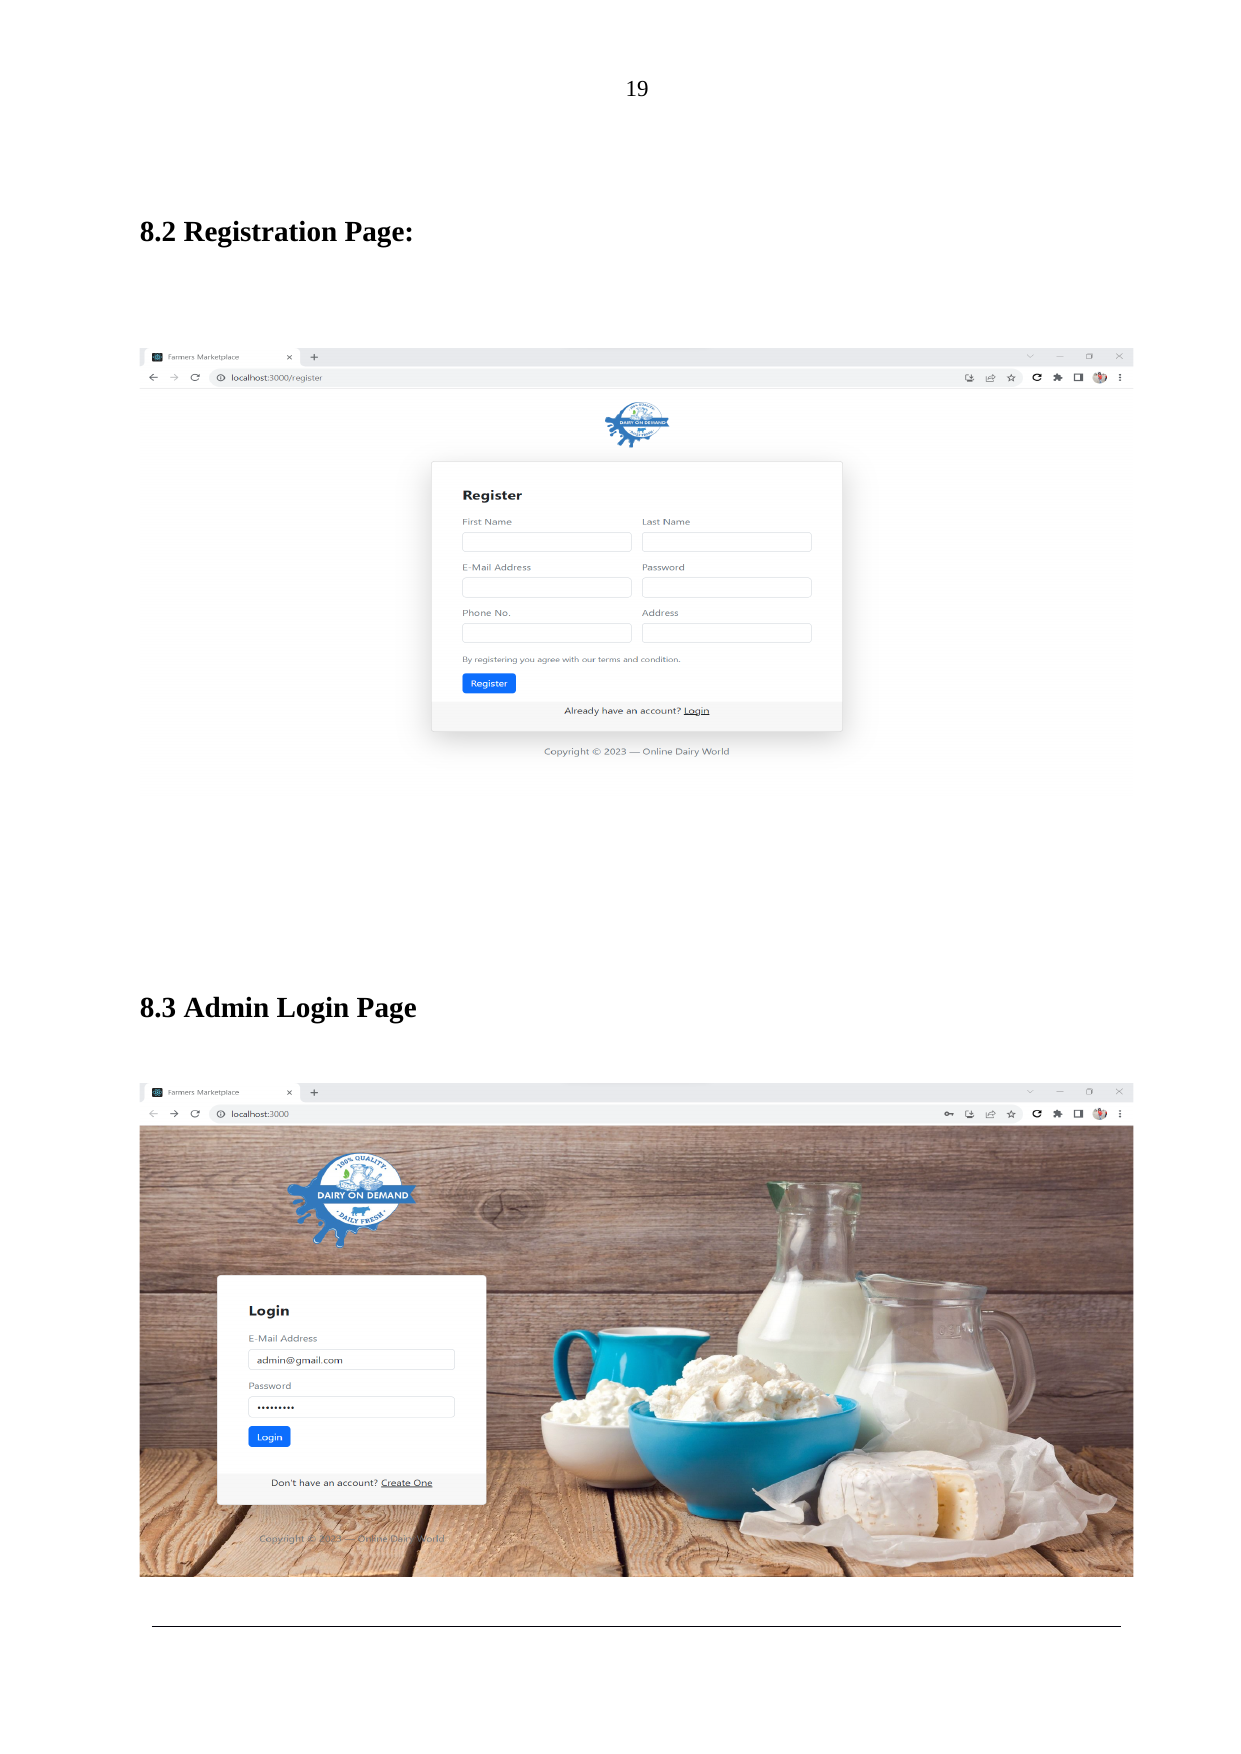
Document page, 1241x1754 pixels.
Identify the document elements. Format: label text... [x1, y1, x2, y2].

picture [139, 348, 1134, 796]
text 8.2 Registration Page: [139, 214, 1134, 247]
picture [139, 1083, 1134, 1577]
text 8.3 Admin Login Page [139, 990, 1134, 1023]
